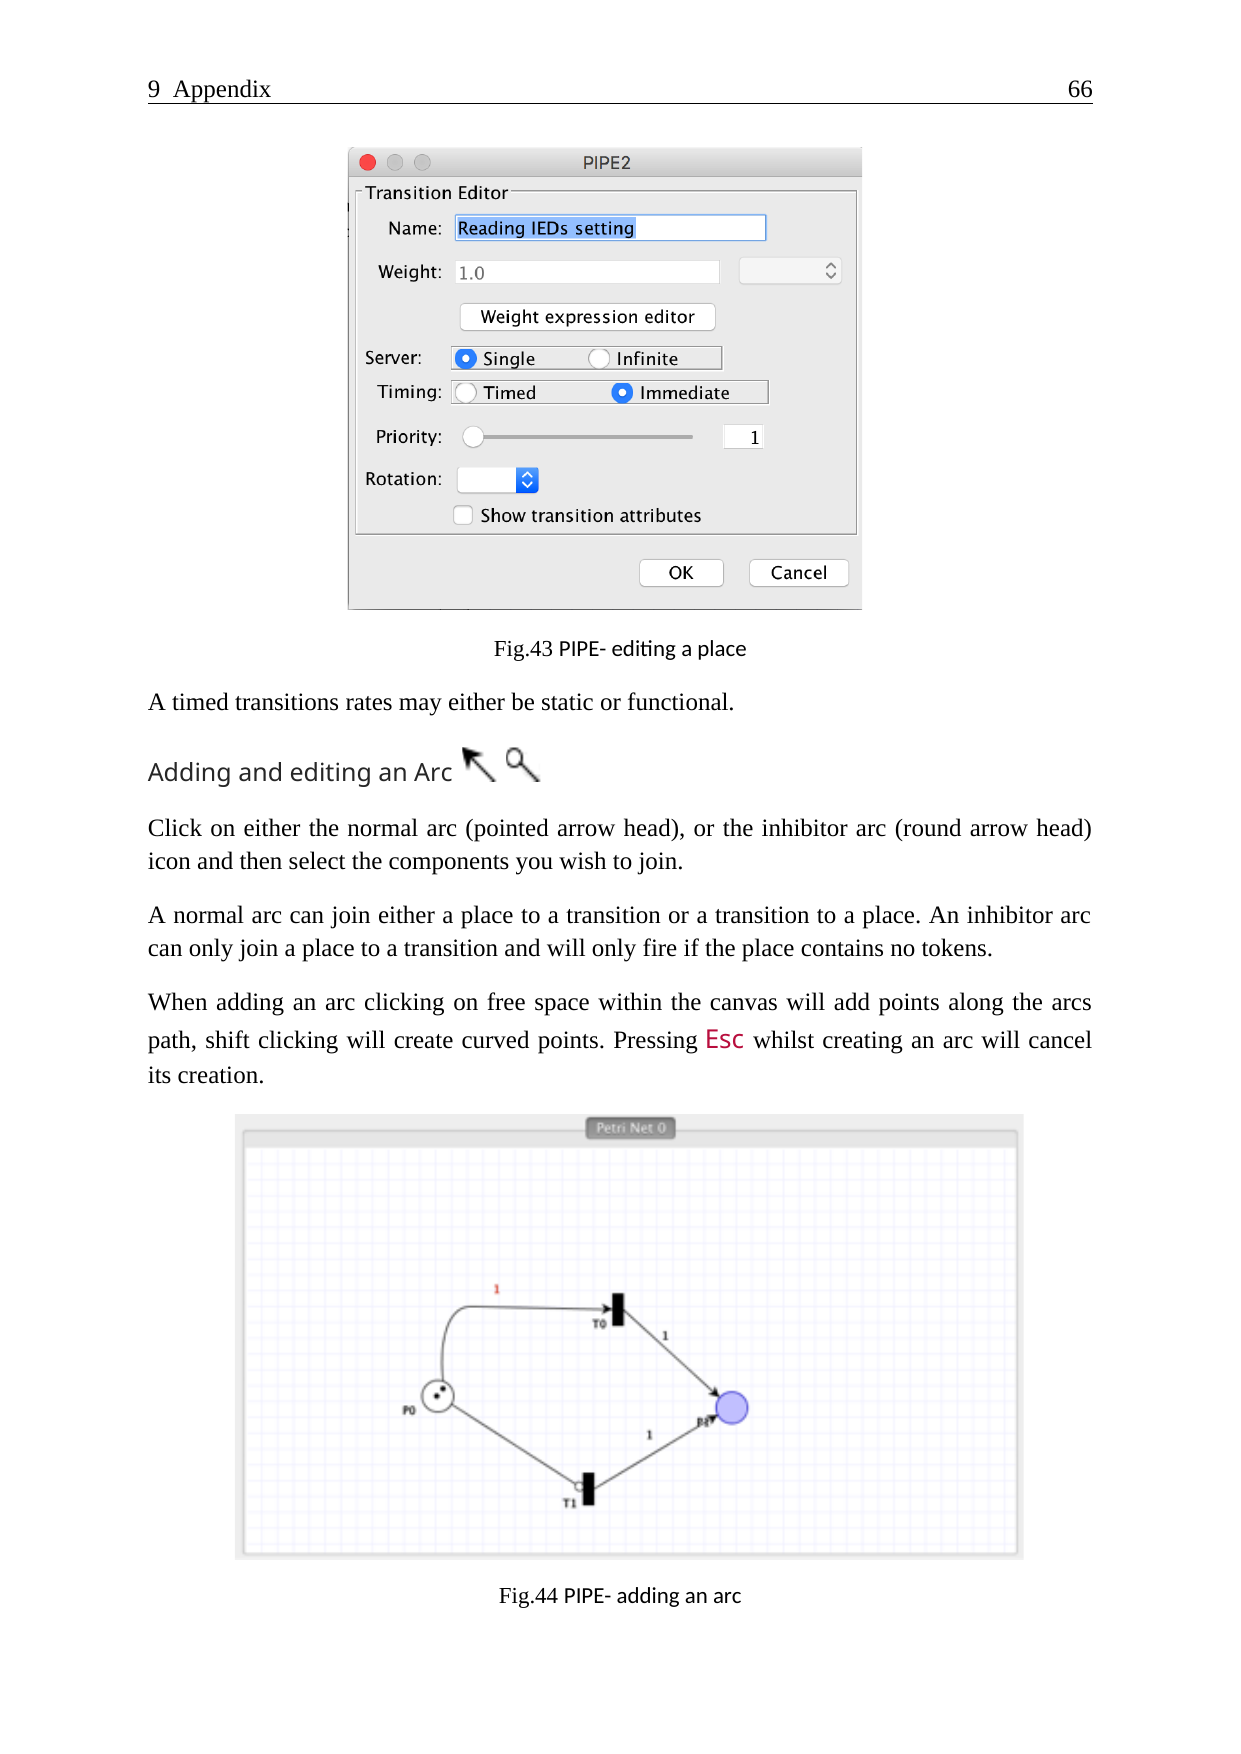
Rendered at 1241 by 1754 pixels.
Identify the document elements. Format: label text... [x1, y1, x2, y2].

picture [462, 747, 497, 782]
text Adding and editing an Arc [148, 741, 1093, 792]
text Fig.43 PIPE- editing a place [148, 634, 1093, 662]
picture [234, 1114, 1024, 1560]
text Fig.44 PIPE- adding an arc [148, 1581, 1093, 1609]
text Click on either the normal arc (pointed arrow head), or the inhibitor arc (round arrow head) icon and then select the components you wish to join. [148, 813, 1093, 875]
text A timed transitions rates may either be static or functional. [148, 687, 1093, 716]
text When adding an arc clicking on free space within the canvas will add points along the arcs path, shift clicking will create curved points. Pressing Esc whilst creating an arc will cancel its creation. [148, 987, 1093, 1089]
picture [506, 747, 541, 782]
picture [347, 147, 863, 610]
text A normal arc can join either a place to a transition or a transition to a place. An inhibitor arc can only join a place to a transition and will only fire if the place contains no tokens. [148, 900, 1093, 962]
